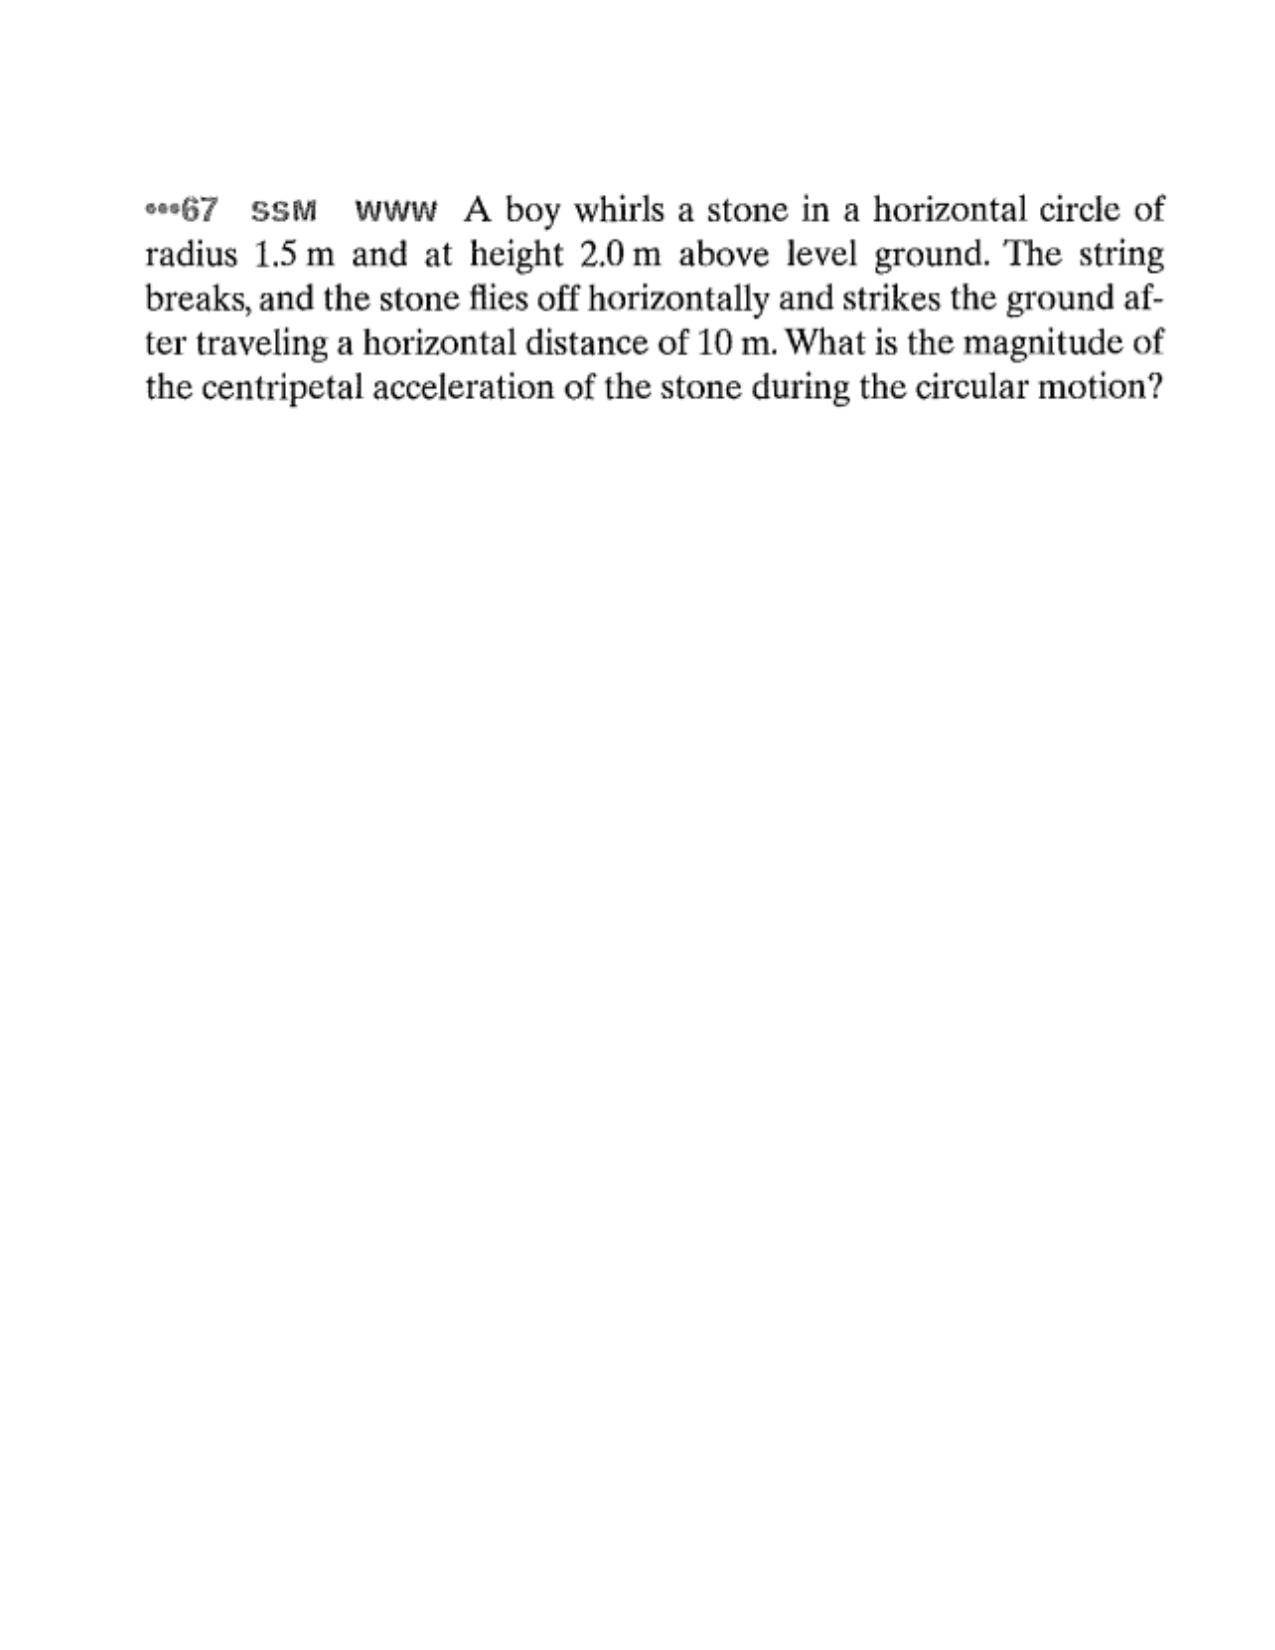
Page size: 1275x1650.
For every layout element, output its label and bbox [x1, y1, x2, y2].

picture [135, 180, 1192, 423]
